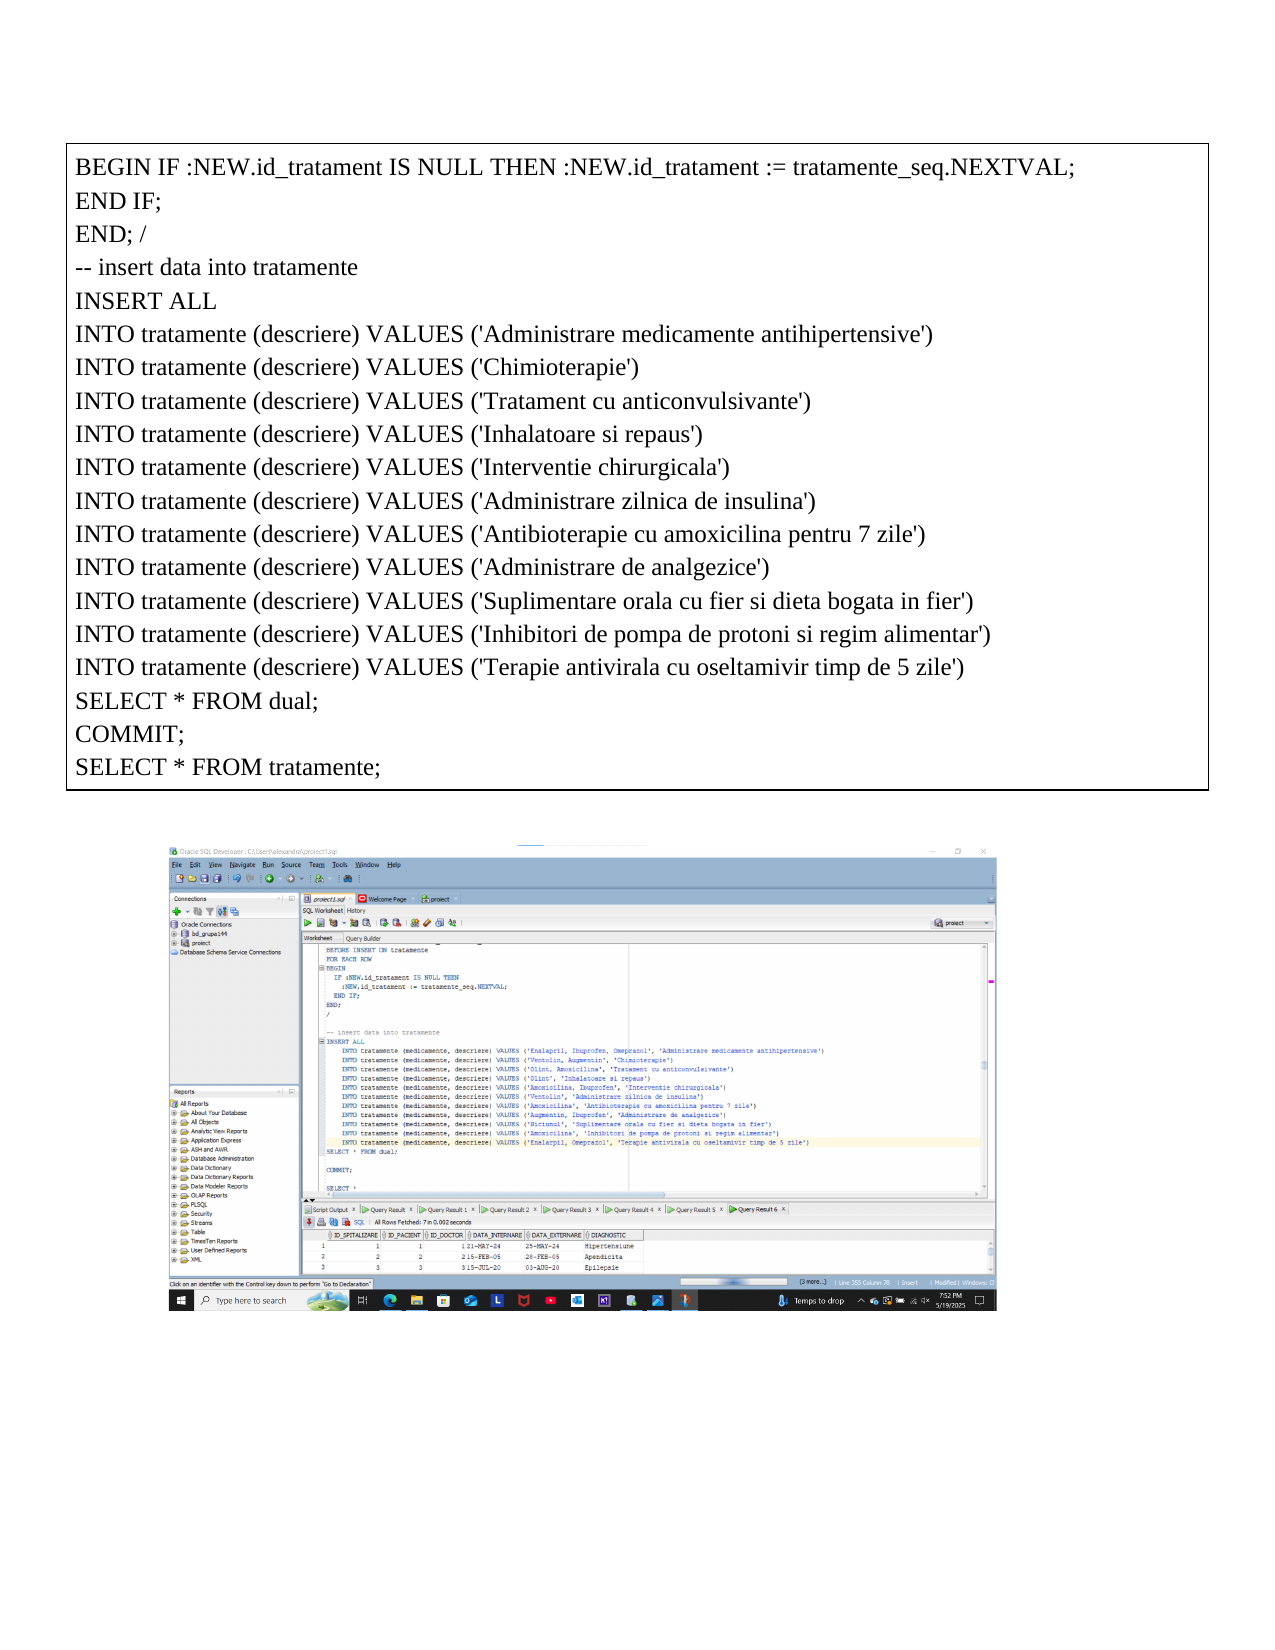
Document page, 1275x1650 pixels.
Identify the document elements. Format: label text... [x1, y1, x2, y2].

text BEGIN IF :NEW.id_tratament IS NULL THEN :NEW.id_tratament := tratamente_seq.NEXTVAL; [67, 144, 1208, 176]
text INTO tratamente (descriere) VALUES ('Antibioterapie cu amoxicilina pentru 7 zile') [67, 510, 1208, 543]
text INTO tratamente (descriere) VALUES ('Administrare zilnica de insulina') [67, 476, 1208, 510]
text INTO tratamente (descriere) VALUES ('Inhibitori de pompa de protoni si regim alimentar') [67, 610, 1208, 643]
text SELECT * FROM dual; [67, 676, 1208, 710]
text INTO tratamente (descriere) VALUES ('Suplimentare orala cu fier si dieta bogata in fier') [67, 576, 1208, 610]
text INTO tratamente (descriere) VALUES ('Inhalatoare si repaus') [67, 410, 1208, 443]
text INTO tratamente (descriere) VALUES ('Tratament cu anticonvulsivante') [67, 376, 1208, 410]
text INSERT ALL [67, 276, 1208, 310]
text END IF; [67, 176, 1208, 210]
text INTO tratamente (descriere) VALUES ('Administrare de analgezice') [67, 543, 1208, 576]
text INTO tratamente (descriere) VALUES ('Chimioterapie') [67, 343, 1208, 376]
text INTO tratamente (descriere) VALUES ('Interventie chirurgicala') [67, 443, 1208, 476]
text SELECT * FROM tratamente; [67, 743, 1208, 789]
text END; / [67, 210, 1208, 243]
text INTO tratamente (descriere) VALUES ('Terapie antivirala cu oseltamivir timp de 5 zile') [67, 643, 1208, 676]
text COMMIT; [67, 710, 1208, 743]
text INTO tratamente (descriere) VALUES ('Administrare medicamente antihipertensive') [67, 310, 1208, 343]
text -- insert data into tratamente [67, 243, 1208, 276]
